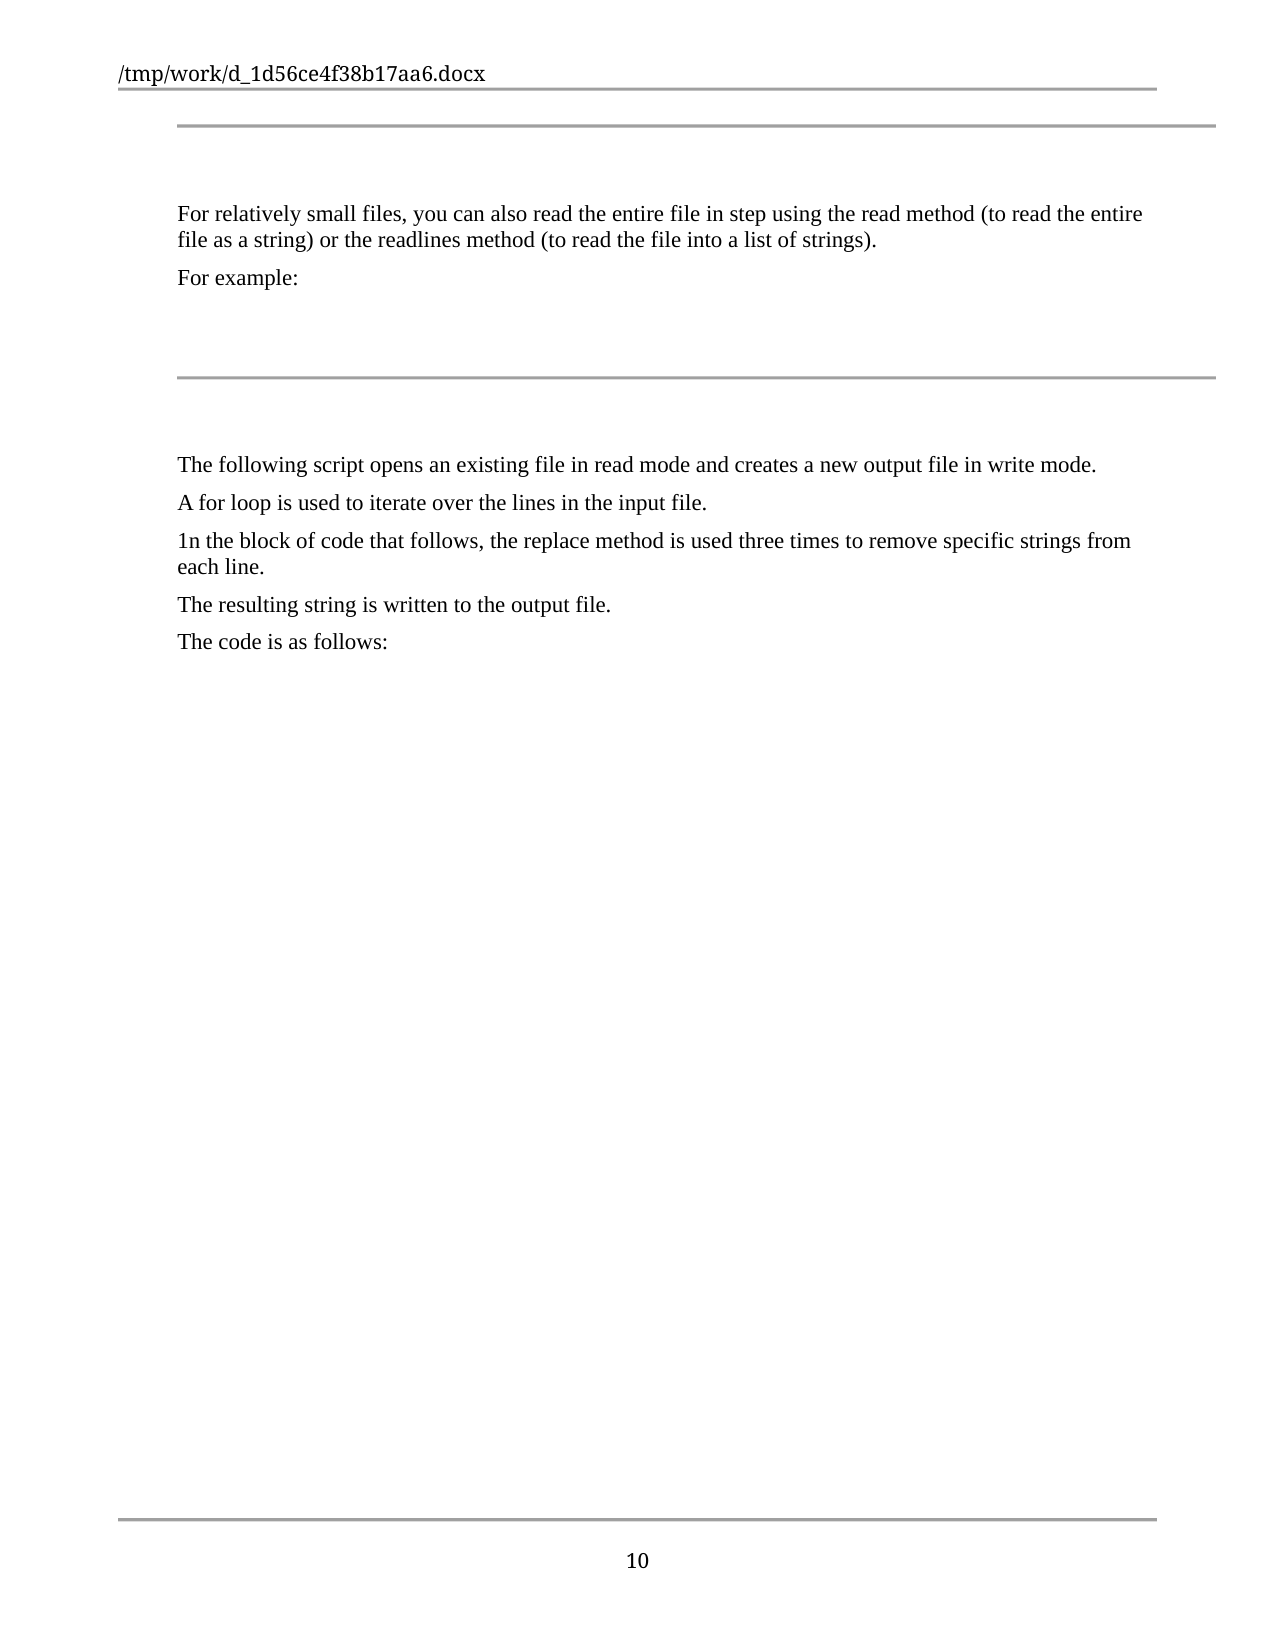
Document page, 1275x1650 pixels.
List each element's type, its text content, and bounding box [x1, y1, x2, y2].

text The resulting string is written to the output file. [177, 591, 1157, 617]
text For example: [177, 263, 1157, 290]
text 1n the block of code that follows, the replace method is used three times to remove specific strings from each line. [177, 527, 1157, 579]
text A for loop is used to iterate over the lines in the input file. [177, 489, 1157, 516]
text For relatively small files, you can also read the entire file in step using the read method (to read the entire file as a string) or the readlines method (to read the file into a list of strings). [177, 199, 1157, 252]
text The code is as follows: [177, 628, 1157, 655]
text The following script opens an existing file in read mode and creates a new output file in write mode. [177, 452, 1157, 478]
